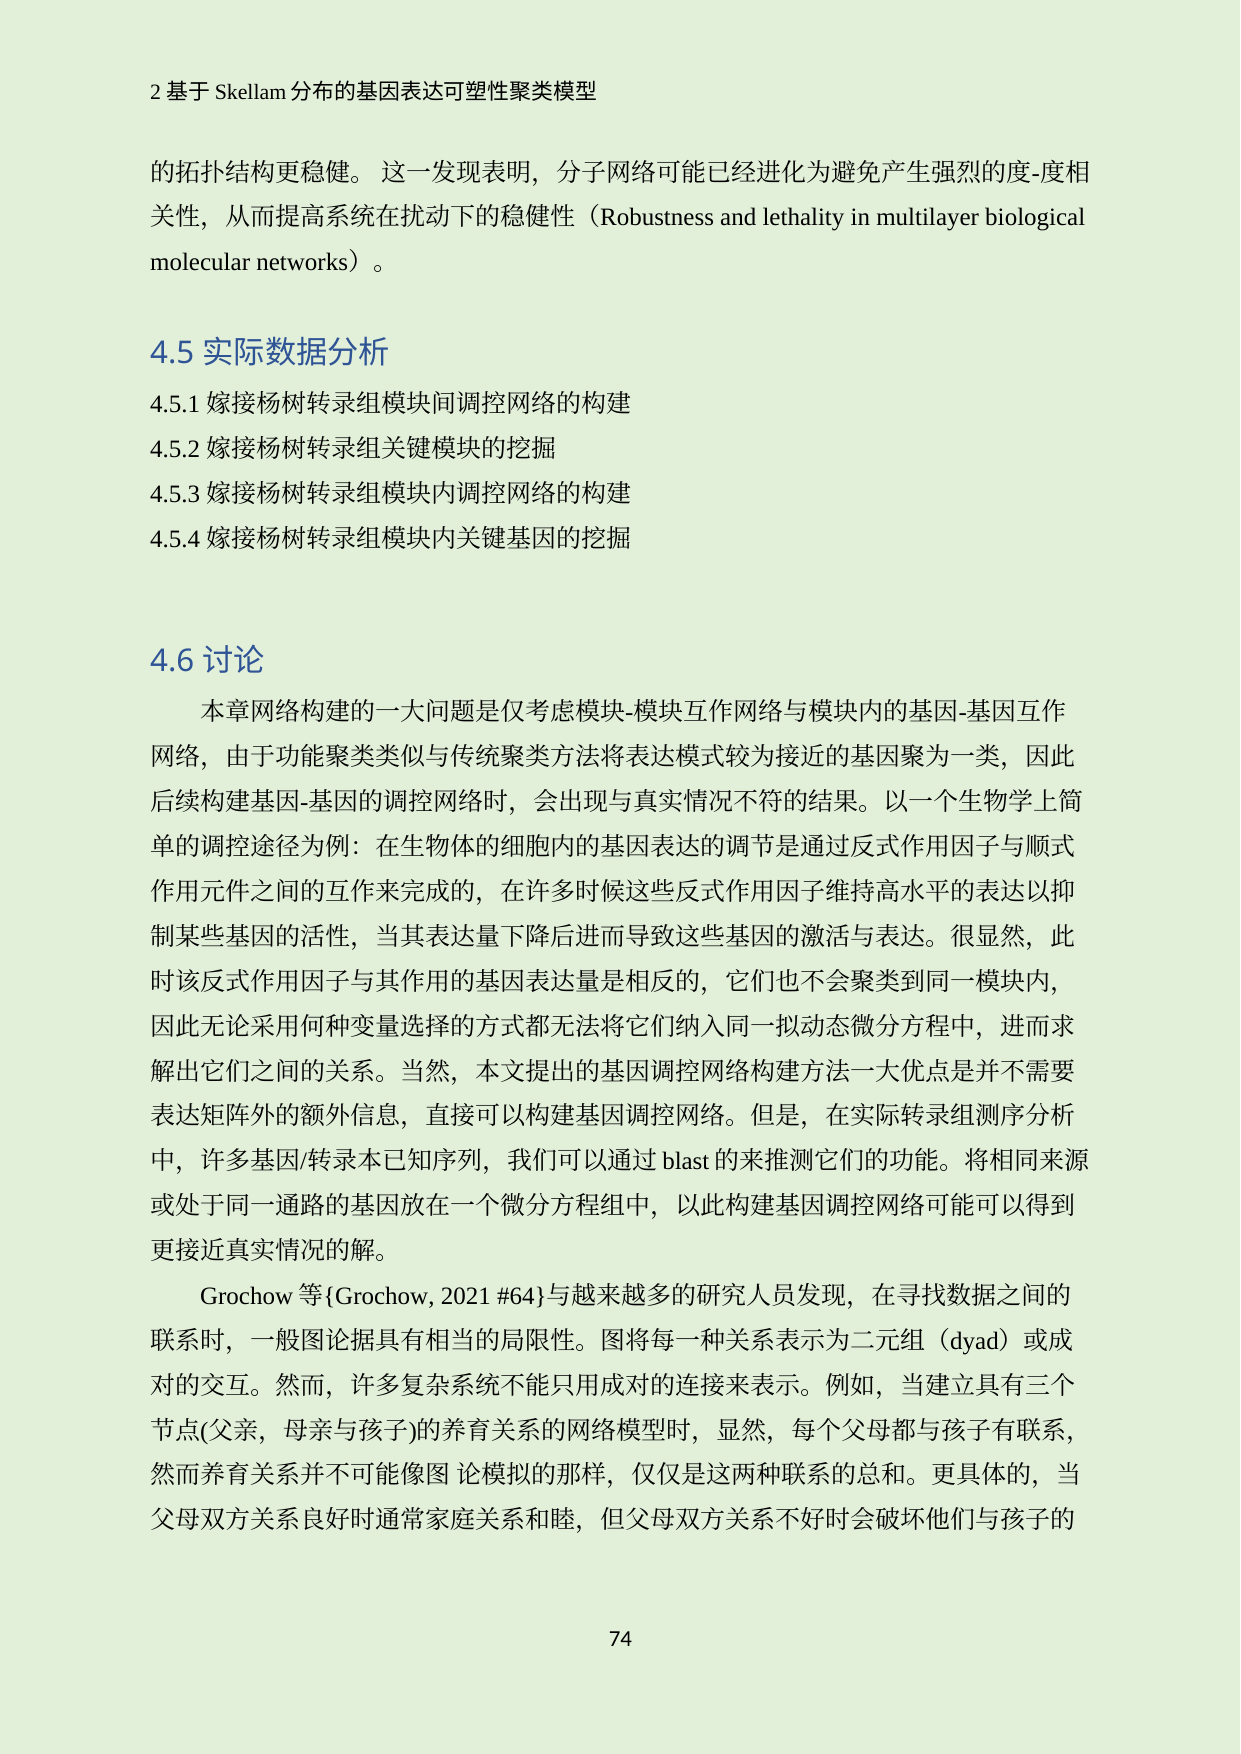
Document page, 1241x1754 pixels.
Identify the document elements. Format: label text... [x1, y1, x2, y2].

text 4.6 讨论 [150, 635, 1090, 681]
text 4.5 实际数据分析 [150, 327, 1090, 372]
text 4.5.1 嫁接杨树转录组模块间调控网络的构建 [150, 384, 1090, 420]
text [150, 1276, 1090, 1536]
text 4.5.2 嫁接杨树转录组关键模块的挖掘 [150, 429, 1090, 464]
text 本章网络构建的一大问题是仅考虑模块-模块互作网络与模块内的基因-基因互作网络，由于功能聚类类似与传统聚类方法将表达模式较为接近的基因聚为一类，因此后续构建基因-基因的调控网络时，会出现与真实情况不符的结果。以一个生物学上简单的调控途径为例：在生物体的细胞内的基因表达的调节是通过反式作用因子与顺式作用元件之间的互作来完成的，在许多时候这些反式作用因子维持高水平的表达以抑制某些基因的活性，当其表达量下降后进而导致这些基因的激活与表达。很显然，此时该反式作用因子与其作用的基因表达量是相反的，它们也不会聚类到同一模块内，因此无论采用何种变量选择的方式都无法将它们纳入同一拟动态微分方程中，进而求解出它们之间的关系。当然，本文提出的基因调控网络构建方法一大优点是并不需要表达矩阵外的额外信息，直接可以构建基因调控网络。但是，在实际转录组测序分析中，许多基因/转录本已知序列，我们可以通过blast的来推测它们的功能。将相同来源或处于同一通路的基因放在一个微分方程组中，以此构建基因调控网络可能可以得到更接近真实情况的解。 [150, 692, 1090, 1267]
text 4.5.4 嫁接杨树转录组模块内关键基因的挖掘 [150, 518, 1090, 554]
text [150, 152, 1090, 278]
text 4.5.3 嫁接杨树转录组模块内调控网络的构建 [150, 473, 1090, 509]
